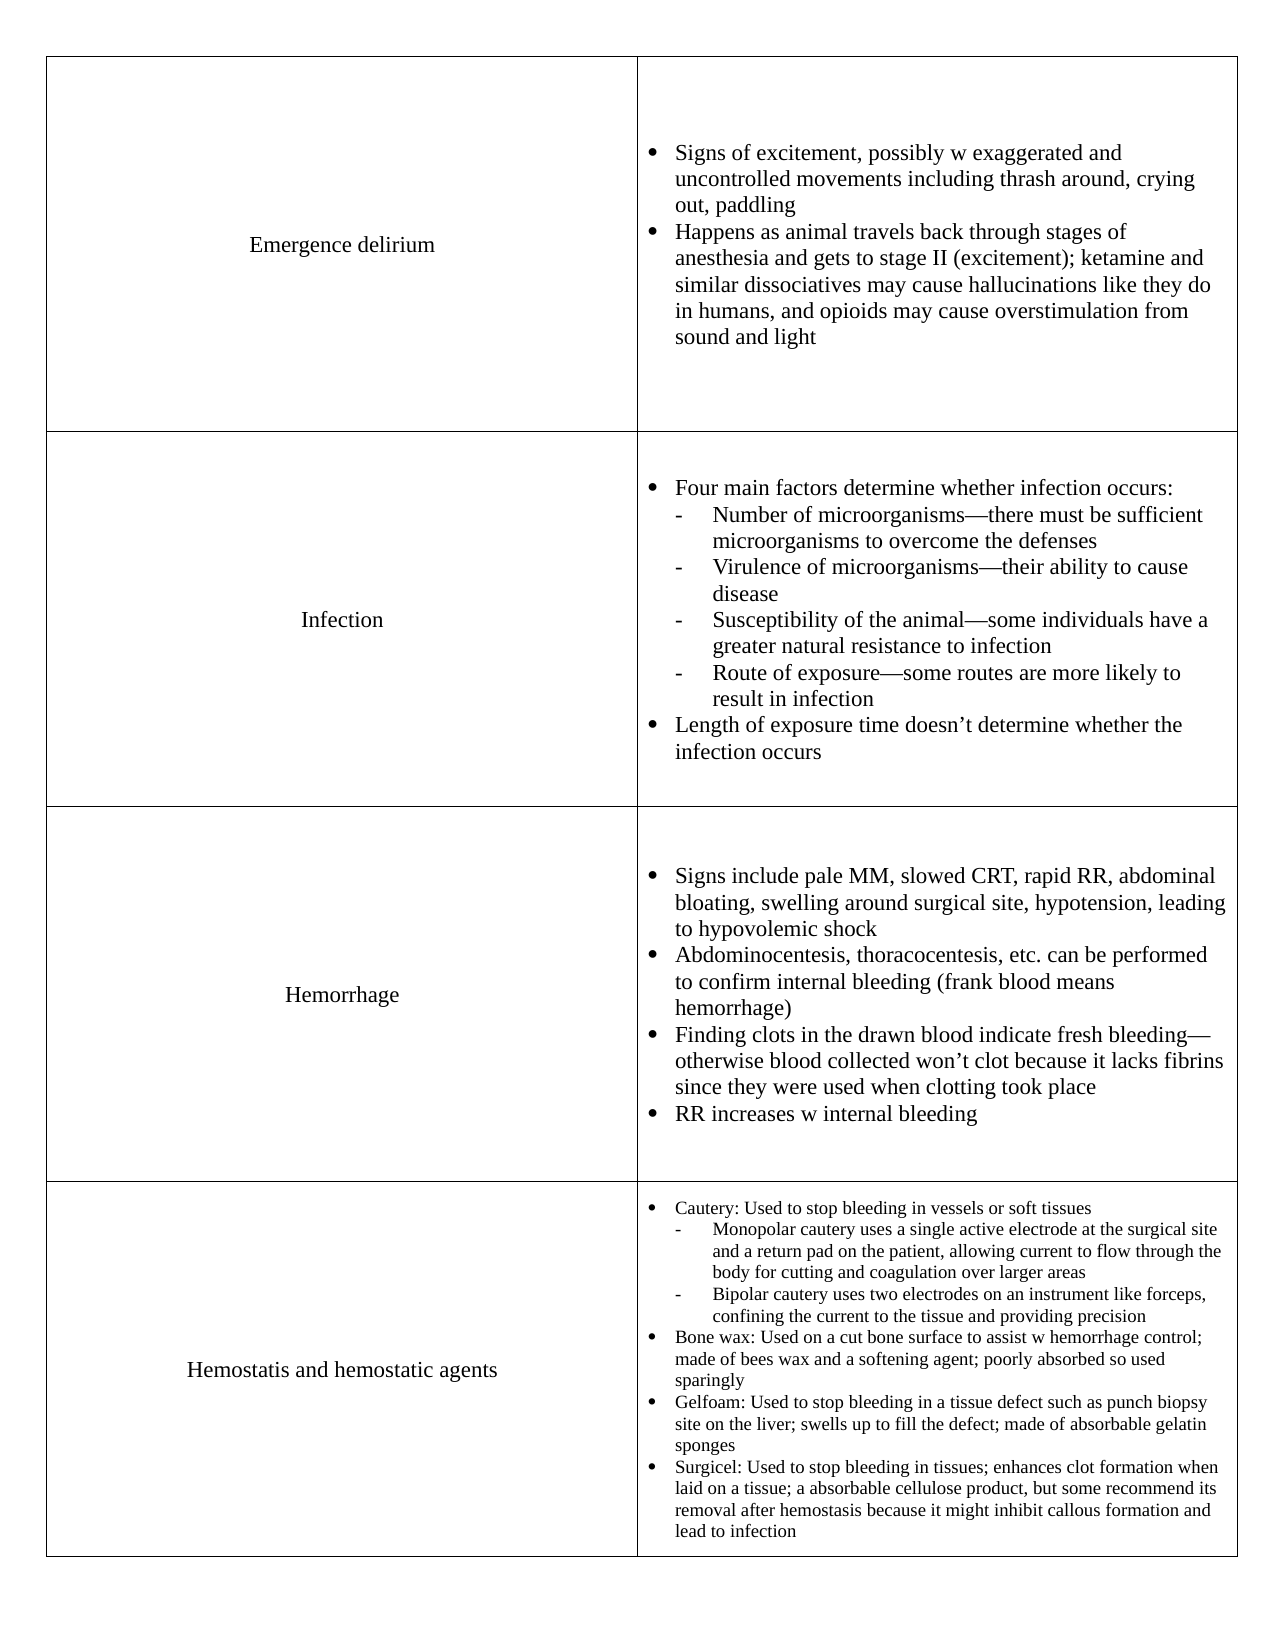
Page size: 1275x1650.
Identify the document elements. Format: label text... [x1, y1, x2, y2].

table_cell Emergence delirium [47, 57, 637, 431]
table_cell Signs of excitement, possibly w exaggerated and uncontrolled movements including thrash around, crying out, paddling Happens as animal travels back through stages of anesthesia and gets to stage II (excitement); ketamine and similar dissociatives may cause hallucinations like they do in humans, and opioids may cause overstimulation from sound and light [638, 57, 1237, 431]
table_cell Infection [47, 432, 637, 806]
table_cell Hemorrhage [47, 807, 637, 1181]
table_cell Four main factors determine whether infection occurs: Number of microorganisms—there must be sufficient microorganisms to overcome the defenses Virulence of microorganisms—their ability to cause disease Susceptibility of the animal—some individuals have a greater natural resistance to infection Route of exposure—some routes are more likely to result in infection Length of exposure time doesn’t determine whether the infection occurs [638, 432, 1237, 806]
table_cell Cautery: Used to stop bleeding in vessels or soft tissues Monopolar cautery uses a single active electrode at the surgical site and a return pad on the patient, allowing current to flow through the body for cutting and coagulation over larger areas Bipolar cautery uses two electrodes on an instrument like forceps, confining the current to the tissue and providing precision Bone wax: Used on a cut bone surface to assist w hemorrhage control; made of bees wax and a softening agent; poorly absorbed so used sparingly Gelfoam: Used to stop bleeding in a tissue defect such as punch biopsy site on the liver; swells up to fill the defect; made of absorbable gelatin sponges Surgicel: Used to stop bleeding in tissues; enhances clot formation when laid on a tissue; a absorbable cellulose product, but some recommend its removal after hemostasis because it might inhibit callous formation and lead to infection [638, 1182, 1237, 1556]
table_cell Signs include pale MM, slowed CRT, rapid RR, abdominal bloating, swelling around surgical site, hypotension, leading to hypovolemic shock Abdominocentesis, thoracocentesis, etc. can be performed to confirm internal bleeding (frank blood means hemorrhage) Finding clots in the drawn blood indicate fresh bleeding—otherwise blood collected won’t clot because it lacks fibrins since they were used when clotting took place RR increases w internal bleeding [638, 807, 1237, 1181]
table_cell Hemostatis and hemostatic agents [47, 1182, 637, 1556]
